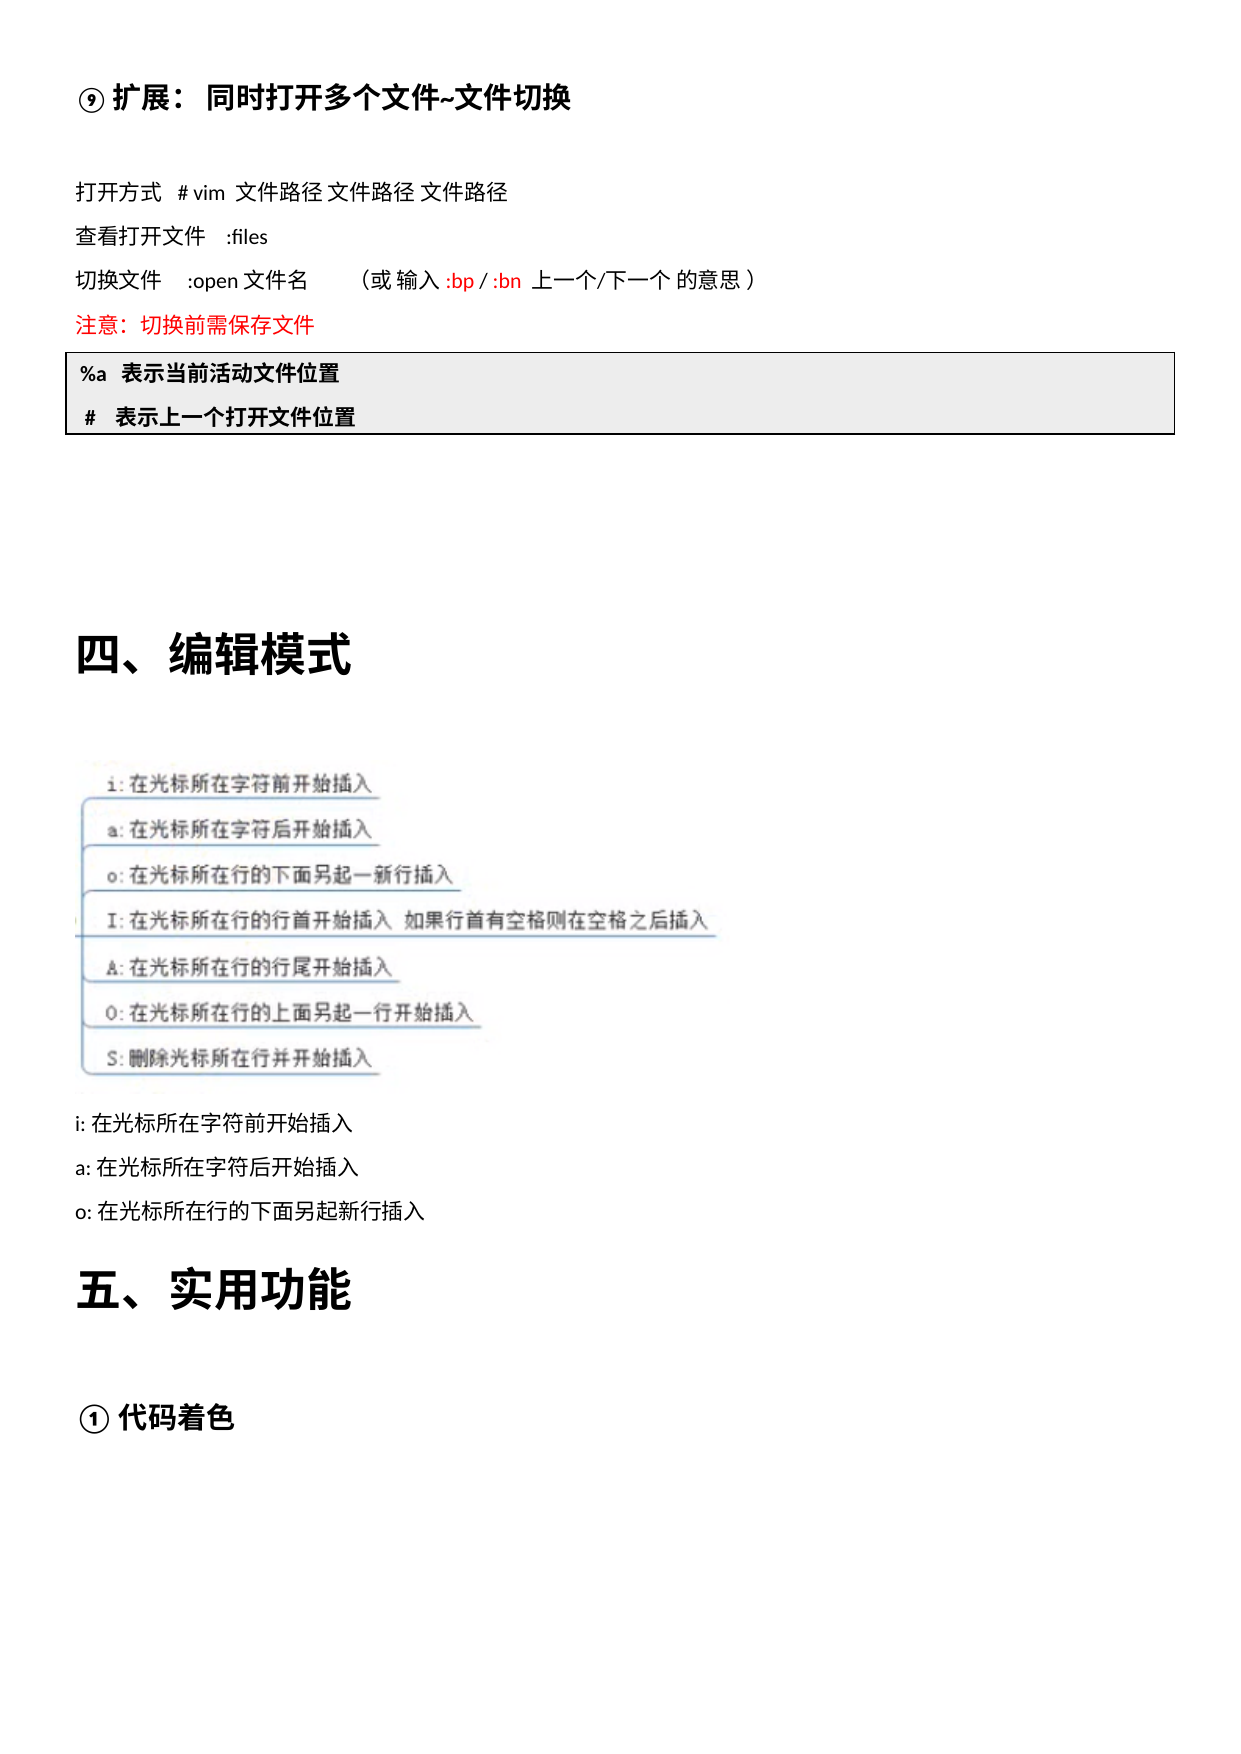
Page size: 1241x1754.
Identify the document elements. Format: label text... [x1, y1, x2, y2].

subtitle 编辑模式 [75, 619, 1165, 685]
text a: 在光标所在字符后开始插入 [75, 1150, 1165, 1182]
text o: 在光标所在行的下面另起新行插入 [75, 1194, 1165, 1226]
picture [75, 760, 730, 1094]
text 打开方式 # vim 文件路径 文件路径 文件路径 [75, 175, 1165, 207]
text 查看打开文件 :files [75, 219, 1165, 251]
subtitle 实用功能 [75, 1253, 1165, 1319]
subtitle 扩展： 同时打开多个文件~文件切换 [75, 75, 1165, 117]
subtitle 代码着色 [75, 1395, 1165, 1437]
text %a 表示当前活动文件位置 [67, 353, 1174, 387]
text 切换文件 :open 文件名 （或 输入 :bp / :bn 上一个/下一个 的意思 ） [75, 263, 1165, 295]
text # 表示上一个打开文件位置 [67, 396, 1174, 433]
text i: 在光标所在字符前开始插入 [75, 1106, 1165, 1138]
text 注意：切换前需保存文件 [75, 308, 1165, 339]
